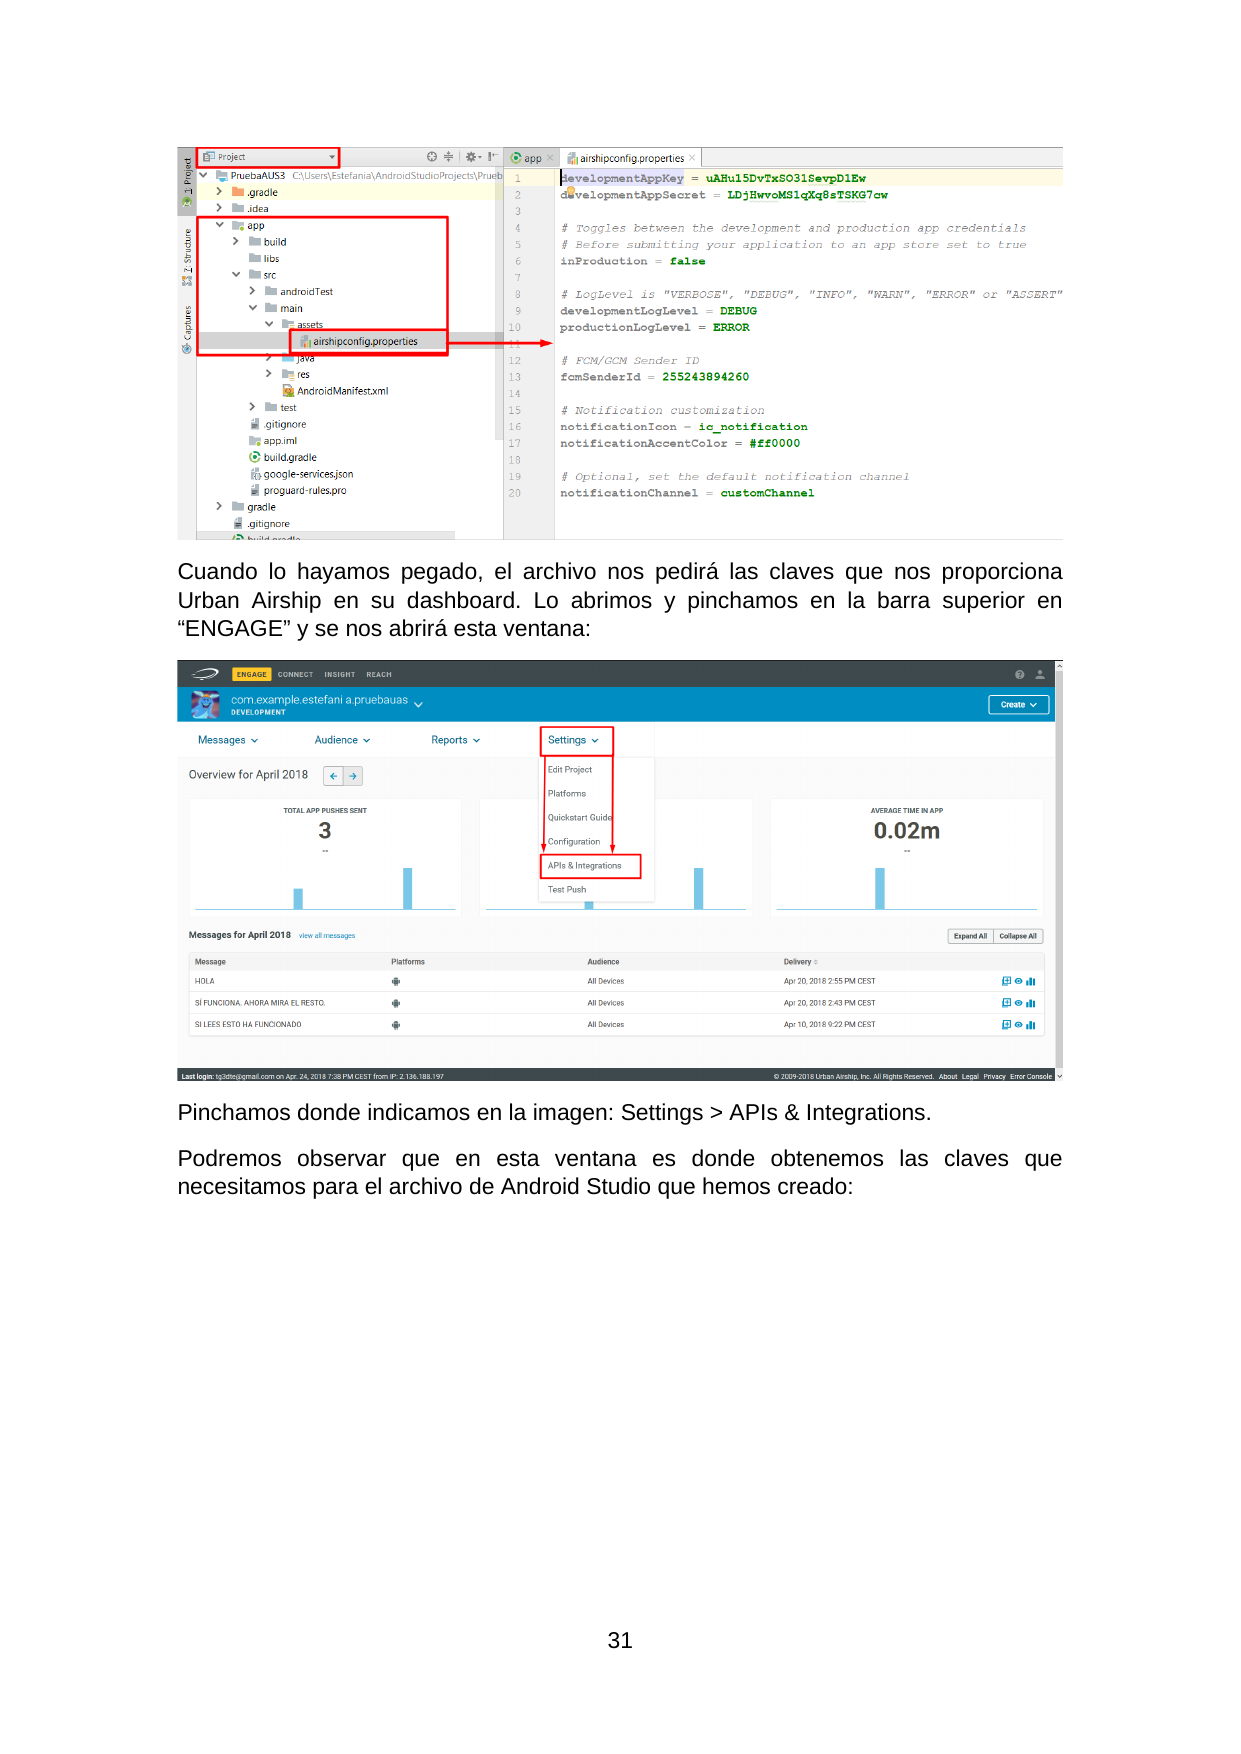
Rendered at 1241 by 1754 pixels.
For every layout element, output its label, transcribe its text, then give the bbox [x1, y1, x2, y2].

text Cuando lo hayamos pegado, el archivo nos pedirá las claves que nos proporciona Urban Airship en su dashboard. Lo abrimos y pinchamos en la barra superior en “ENGAGE” y se nos abrirá esta ventana: [177, 558, 1063, 641]
text Pinchamos donde indicamos en la imagen: Settings > APIs & Integrations. [177, 1099, 1063, 1126]
picture [1005, 703, 1019, 707]
picture [192, 691, 219, 718]
picture [177, 147, 1063, 540]
picture [177, 660, 1063, 1081]
text Podremos observar que en esta ventana es donde obtenemos las claves que necesitamos para el archivo de Android Studio que hemos creado: [177, 1144, 1063, 1199]
